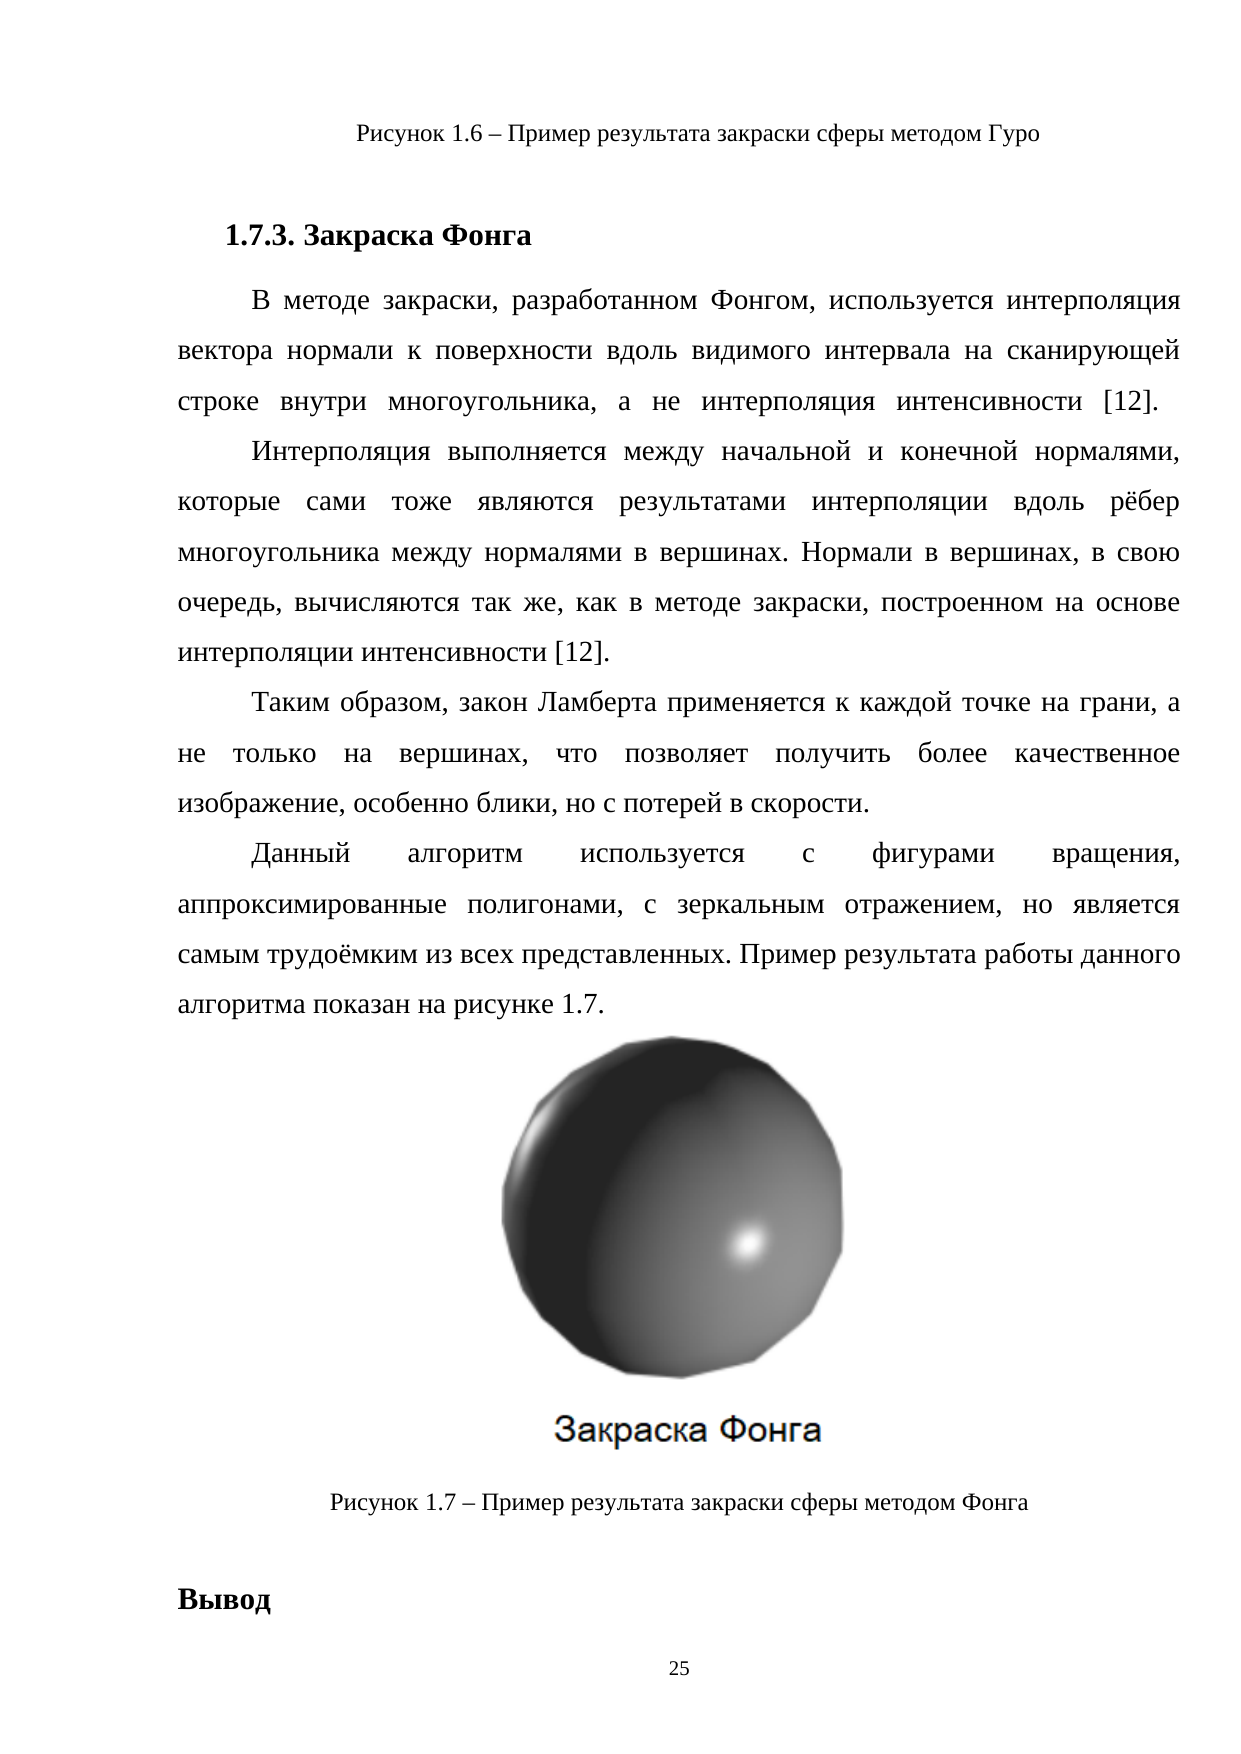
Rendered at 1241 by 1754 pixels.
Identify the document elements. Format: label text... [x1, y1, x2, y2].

text Таким образом, закон Ламберта применяется к каждой точке на грани, а не только на вершинах, что позволяет получить более качественное изображение, особенно блики, но с потерей в скорости. [177, 684, 1181, 819]
picture [491, 1033, 868, 1456]
subtitle Закраска Фонга [224, 216, 1181, 252]
text Вывод [177, 1581, 1181, 1617]
text Данный алгоритм используется с фигурами вращения, аппроксимированные полигонами, с зеркальным отражением, но является самым трудоёмким из всех представленных. Пример результата работы данного алгоритма показан на рисунке 1.7. [177, 836, 1181, 1020]
text В методе закраски, разработанном Фонгом, используется интерполяция вектора нормали к поверхности вдоль видимого интервала на сканирующей строке внутри многоугольника, а не интерполяция интенсивности [12]. Интерполяция выполняется между начальной и конечной нормалями, которые сами тоже являются результатами интерполяции вдоль рёбер многоугольника между нормалями в вершинах. Нормали в вершинах, в свою очередь, вычисляются так же, как в методе закраски, построенном на основе интерполяции интенсивности [12]. [177, 282, 1181, 668]
text Рисунок 1.6 – Пример результата закраски сферы методом Гуро [177, 118, 1181, 147]
